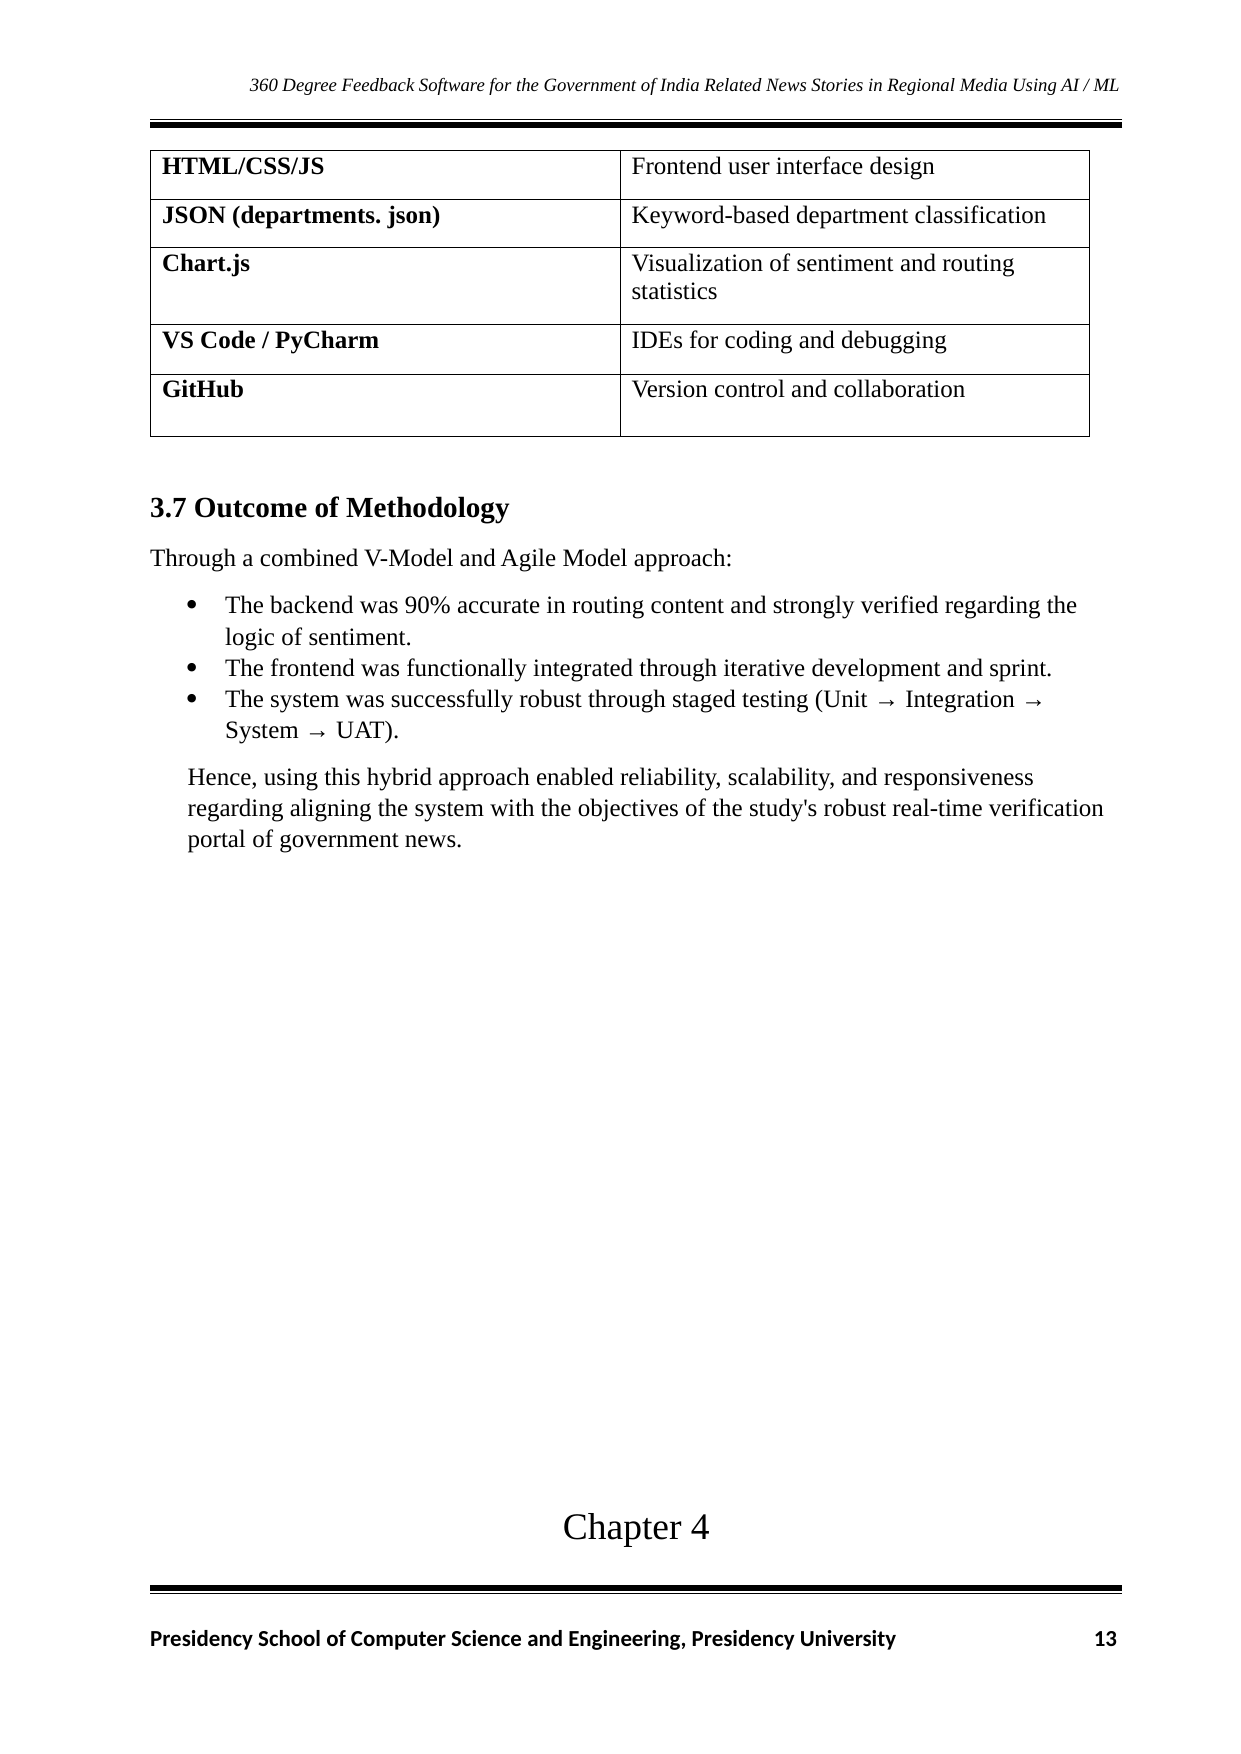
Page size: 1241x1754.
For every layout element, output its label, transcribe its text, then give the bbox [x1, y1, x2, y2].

text Through a combined V-Model and Agile Model approach: [150, 543, 1122, 572]
text Chapter 4 [150, 1504, 1122, 1548]
table_cell JSON (departments. json) [151, 200, 620, 247]
table_cell IDEs for coding and debugging [621, 325, 1089, 373]
table_cell Keyword-based department classification [621, 200, 1089, 247]
table_cell VS Code / PyCharm [151, 325, 620, 373]
table_cell Frontend user interface design [621, 151, 1089, 199]
table_cell Chart.js [151, 248, 620, 324]
text 3.7 Outcome of Methodology [150, 490, 1122, 524]
table_cell GitHub [151, 375, 620, 436]
list The frontend was functionally integrated through iterative development and sprint. [187, 653, 1122, 681]
table_cell Version control and collaboration [621, 375, 1089, 436]
table_cell Visualization of sentiment and routing statistics [621, 248, 1089, 324]
text Hence, using this hybrid approach enabled reliability, scalability, and responsiveness regarding aligning the system with the objectives of the study's robust real-time verification portal of government news. [187, 762, 1122, 853]
table_cell HTML/CSS/JS [151, 151, 620, 199]
list The system was successfully robust through staged testing (Unit → Integration → System → UAT). [187, 684, 1122, 743]
list The backend was 90% accurate in routing content and strongly verified regarding the logic of sentiment. [187, 591, 1122, 650]
